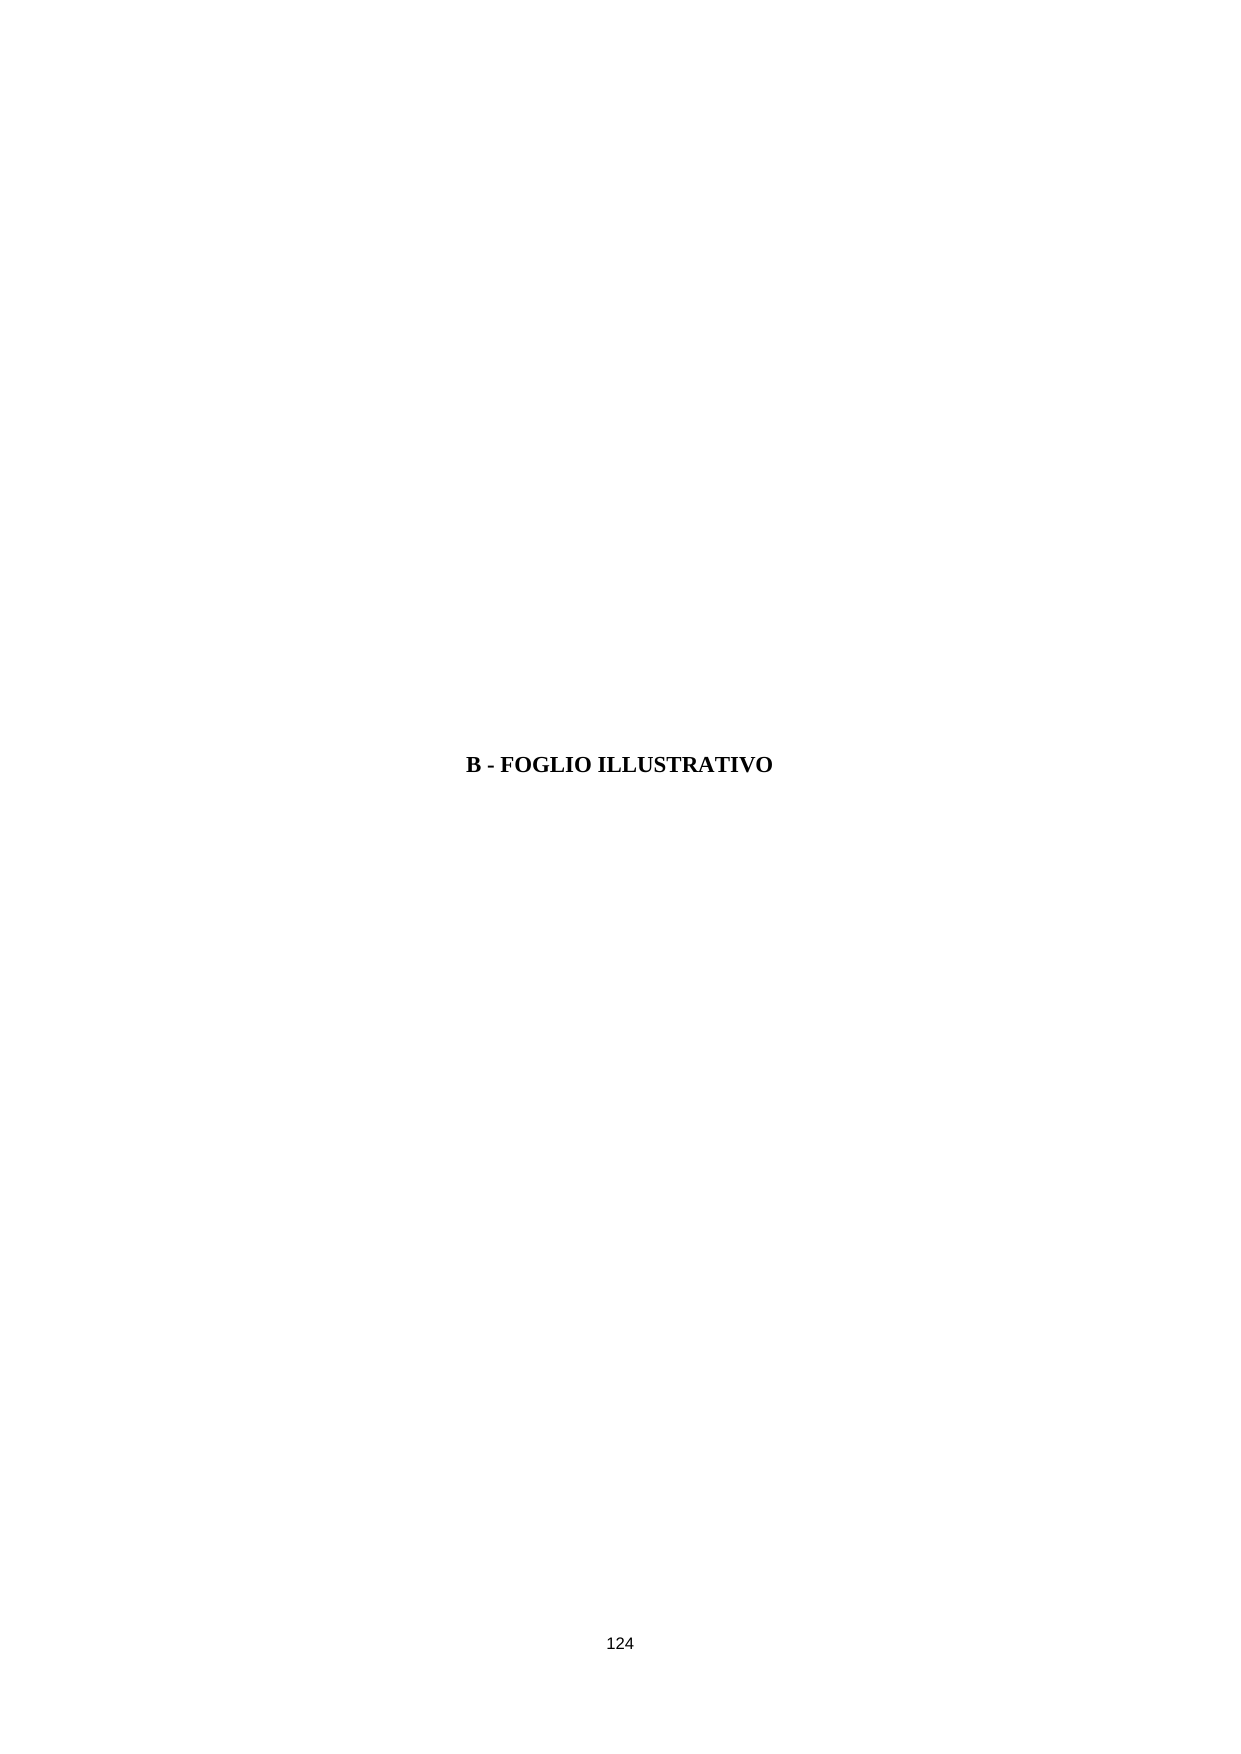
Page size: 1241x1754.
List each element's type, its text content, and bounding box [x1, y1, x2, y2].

title B - FOGLIO ILLUSTRATIVO [148, 751, 1091, 777]
